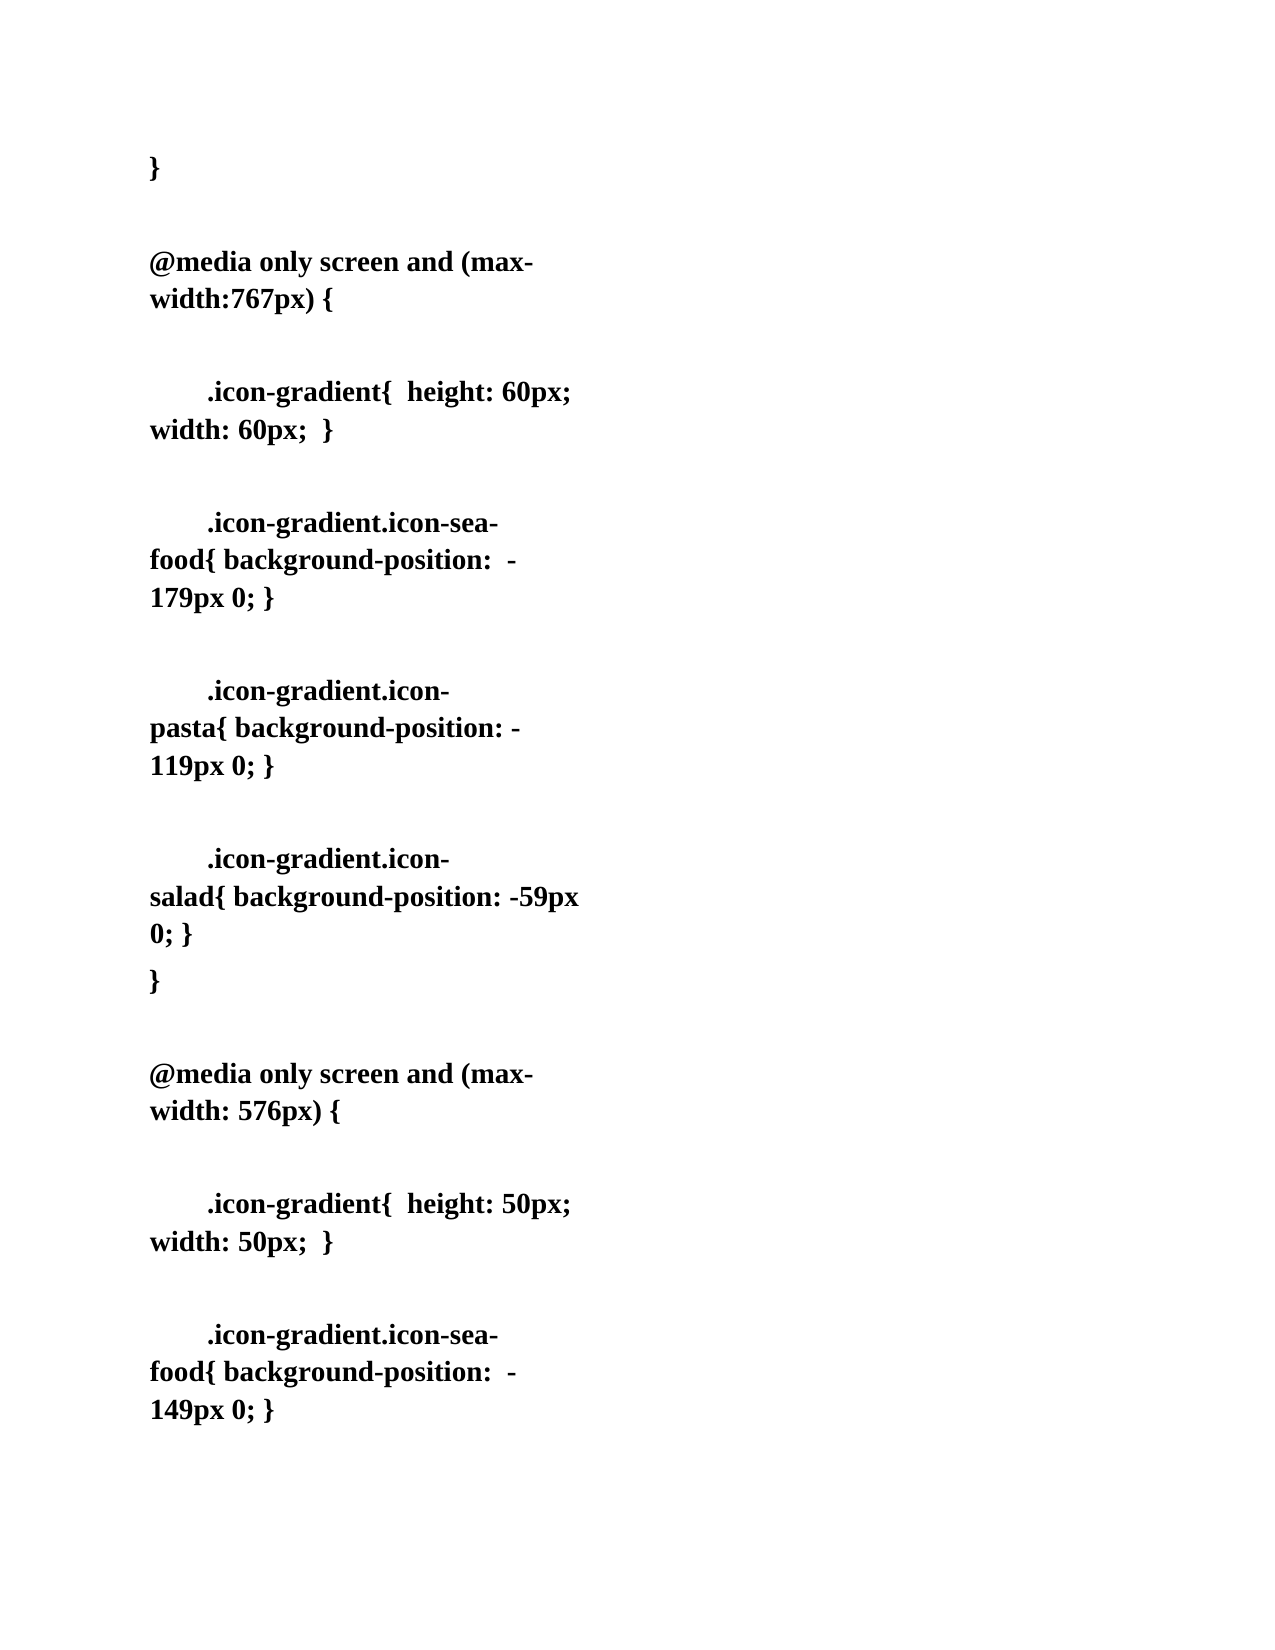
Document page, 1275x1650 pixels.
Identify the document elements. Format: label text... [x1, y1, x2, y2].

text .icon-gradient{ height: 60px; width: 60px; } [148, 374, 581, 445]
text .icon-gradient.icon-salad{ background-position: -59px 0; } [148, 841, 581, 950]
text .icon-gradient.icon-sea-food{ background-position: -179px 0; } [148, 505, 581, 613]
text } [148, 963, 581, 996]
text .icon-gradient.icon-sea-food{ background-position: -149px 0; } [148, 1317, 581, 1426]
text @media only screen and (max-width:767px) { [148, 244, 581, 315]
text .icon-gradient{ height: 50px; width: 50px; } [148, 1186, 581, 1257]
text @media only screen and (max-width: 576px) { [148, 1056, 581, 1127]
text } [148, 151, 581, 184]
text .icon-gradient.icon-pasta{ background-position: -119px 0; } [148, 673, 581, 782]
